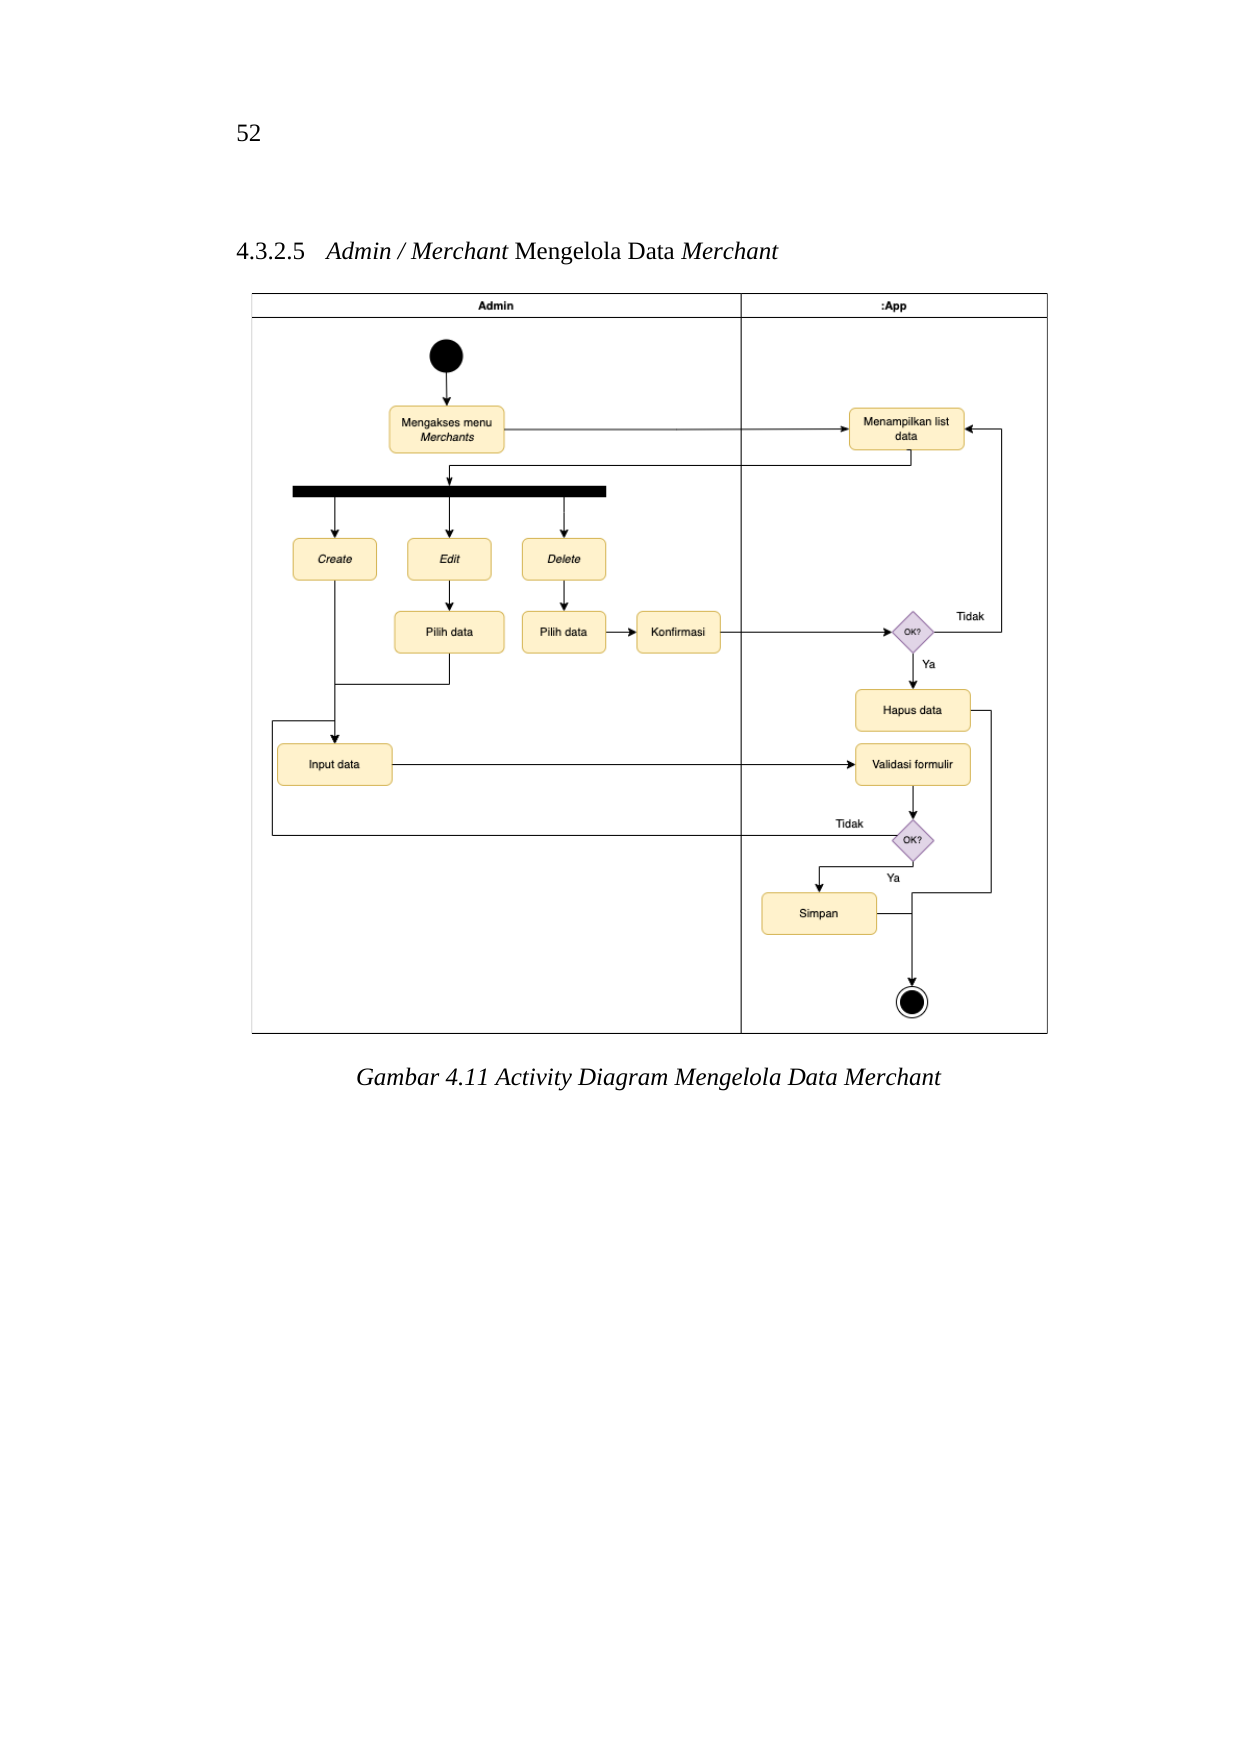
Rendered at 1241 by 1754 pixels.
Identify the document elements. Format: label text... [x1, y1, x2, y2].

picture [251, 293, 1048, 1034]
subtitle Admin / Merchant Mengelola Data Merchant [236, 236, 1063, 265]
